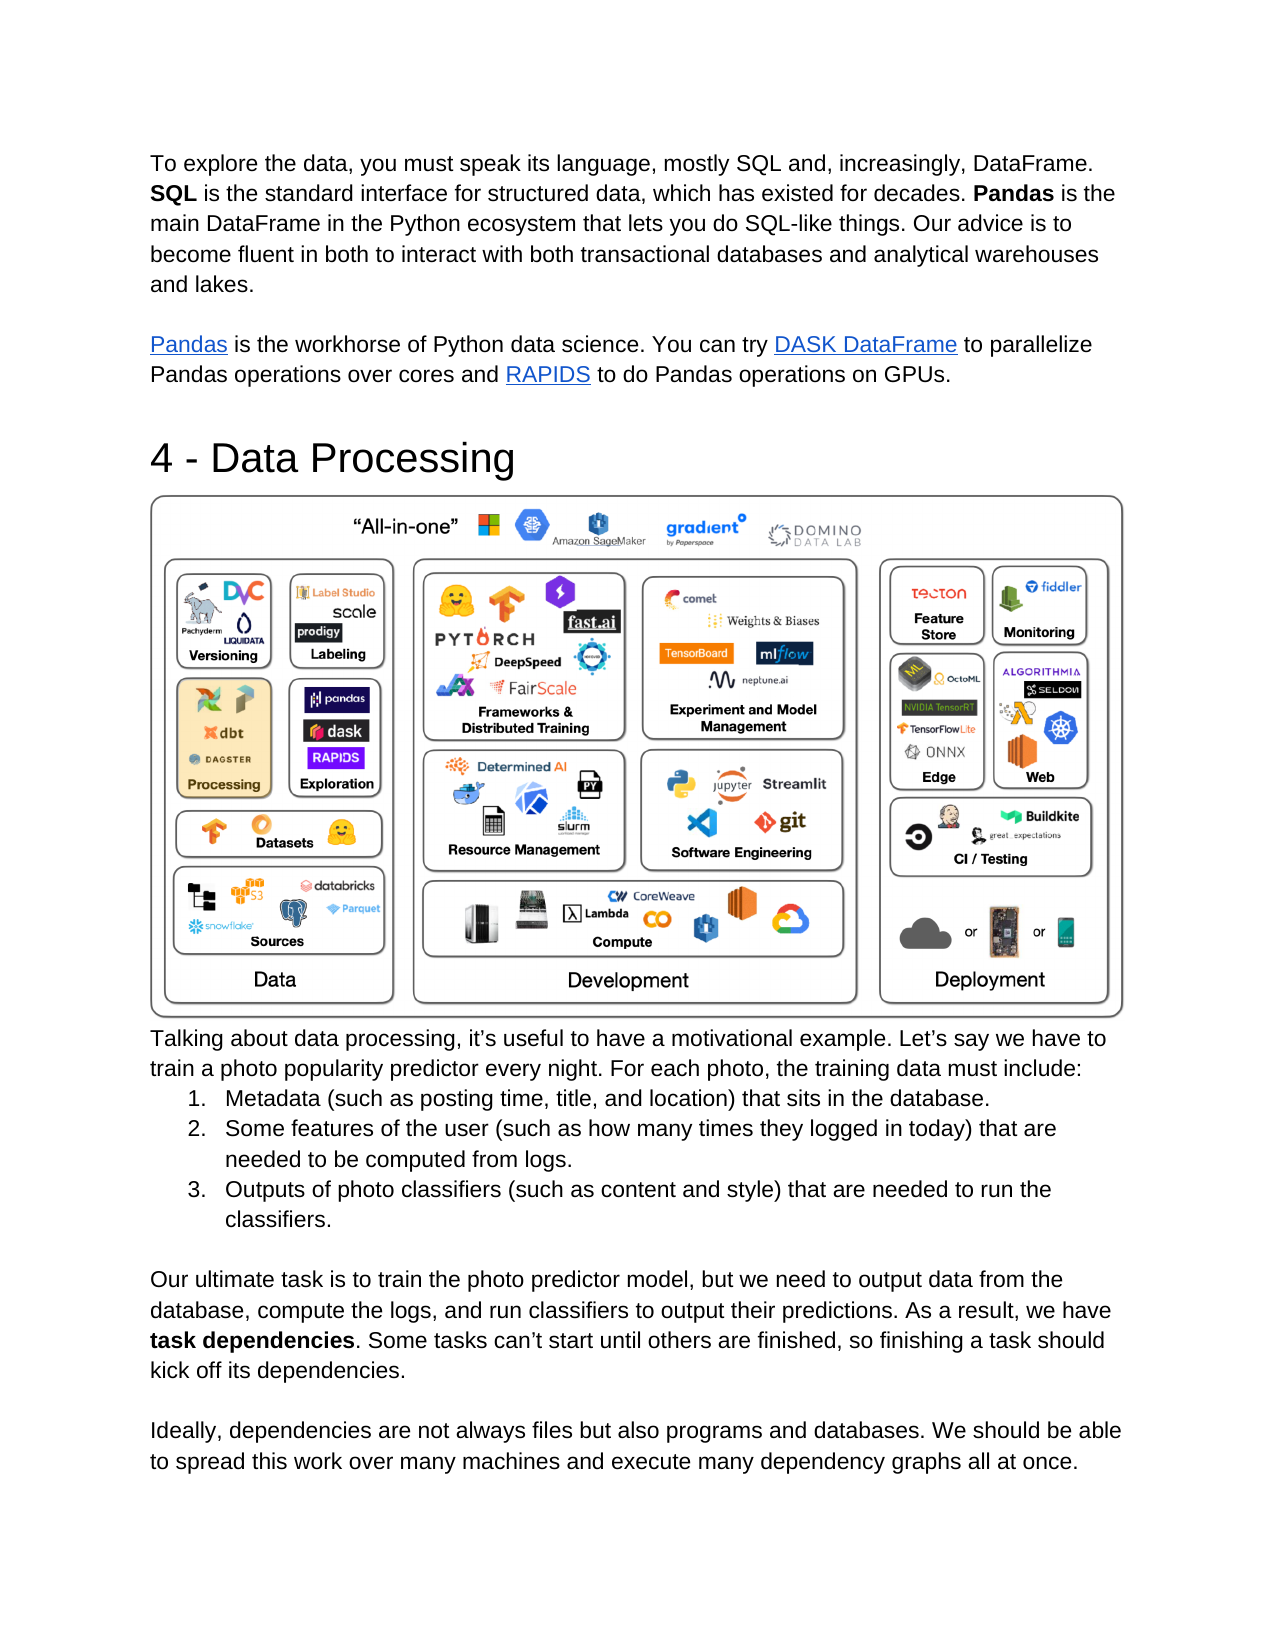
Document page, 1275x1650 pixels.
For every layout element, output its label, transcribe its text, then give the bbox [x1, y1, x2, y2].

text To explore the data, you must speak its language, mostly SQL and, increasingly, DataFrame. SQL is the standard interface for structured data, which has existed for decades. Pandas is the main DataFrame in the Python ecosystem that lets you do SQL-like things. Our advice is to become fluent in both to interact with both transactional databases and analytical warehouses and lakes. [150, 150, 1125, 297]
text Ideally, dependencies are not always files but also programs and databases. We should be able to spread this work over many machines and execute many dependency graphs all at once. [150, 1417, 1125, 1474]
list Outputs of photo classifiers (such as content and style) that are needed to run the classifiers. [187, 1176, 1125, 1232]
text Pandas is the workhorse of Python data science. You can try DASK DataFrame to parallelize Pandas operations over cores and RAPIDS to do Pandas operations on GPUs. [150, 331, 1125, 388]
text Our ultimate task is to train the photo predictor model, but we need to output data from the database, compute the logs, and run classifiers to output their predictions. As a result, we have task dependencies. Some tasks can’t start until others are finished, so finishing a task should kick off its dependencies. [150, 1266, 1125, 1383]
picture [150, 493, 1125, 1021]
list Metadata (such as posting time, title, and location) that sits in the database. [187, 1085, 1125, 1111]
list Some features of the user (such as how many times they logged in today) that are needed to be computed from logs. [187, 1115, 1125, 1172]
text Talking about data processing, it’s useful to have a motivational example. Let’s say we have to train a photo popularity predictor every night. For each photo, the training data must include: [150, 1025, 1125, 1081]
subtitle 4 - Data Processing [150, 433, 1125, 481]
